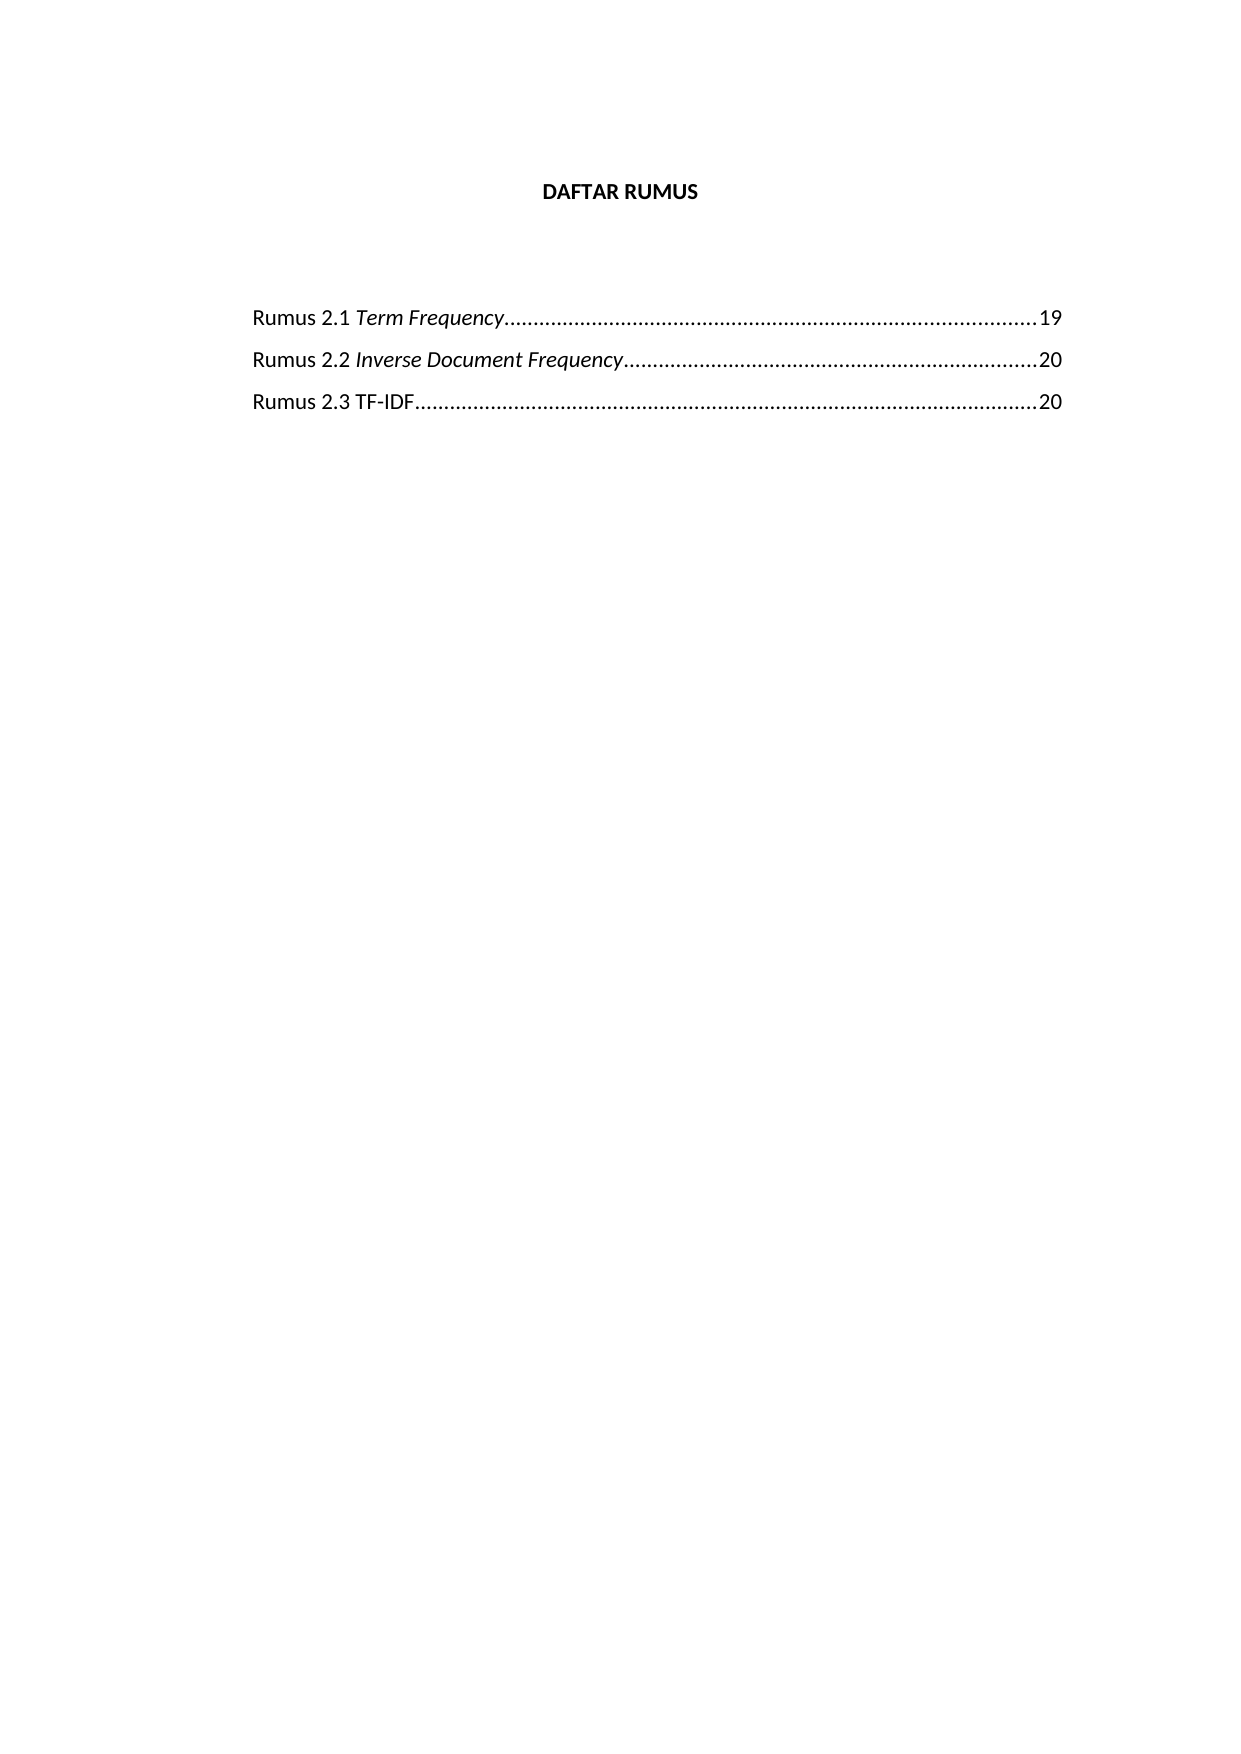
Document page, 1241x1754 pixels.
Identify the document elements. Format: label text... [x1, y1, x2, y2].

text Rumus 2.3 TF-IDF 20 [177, 387, 1063, 415]
text Rumus 2.1 Term Frequency 19 [177, 303, 1063, 331]
text Rumus 2.2 Inverse Document Frequency 20 [177, 345, 1063, 373]
subtitle DAFTAR RUMUS [177, 177, 1063, 205]
